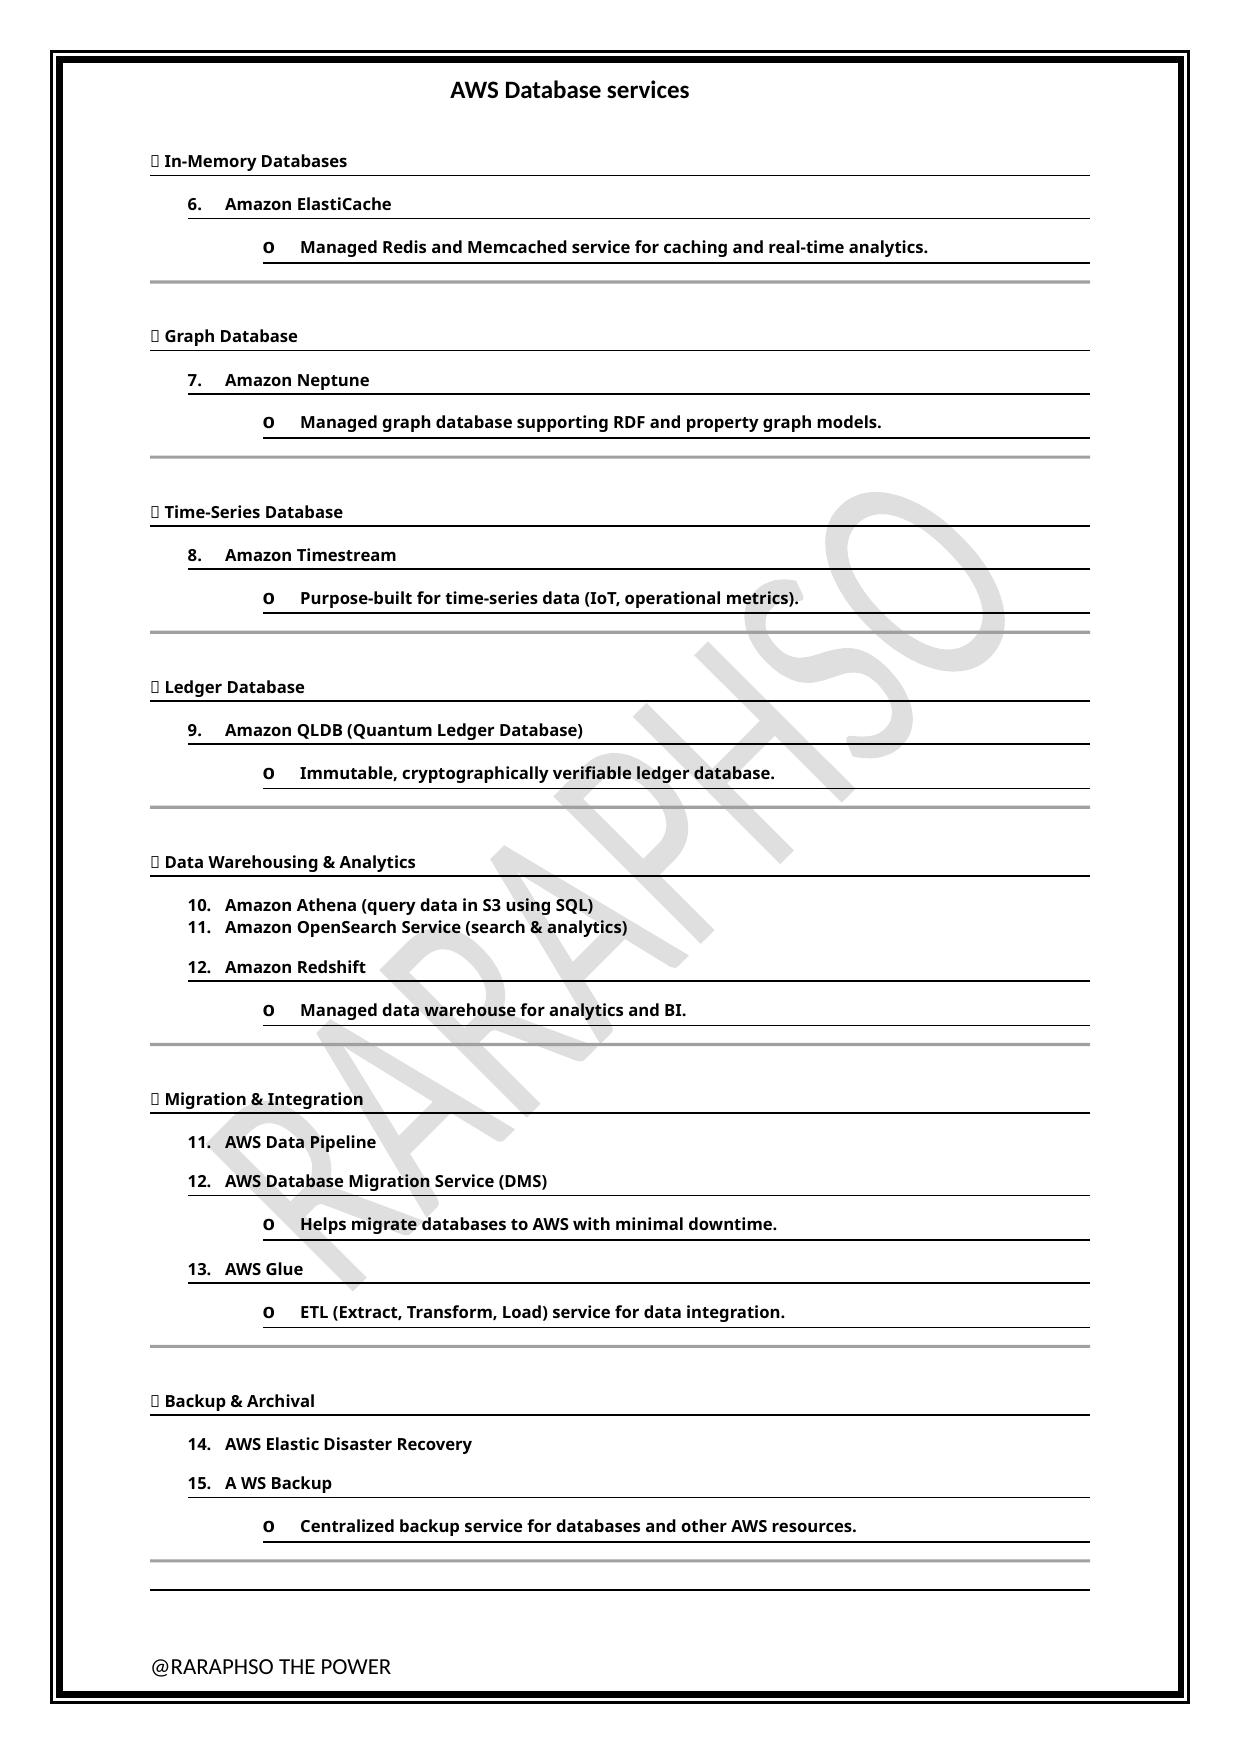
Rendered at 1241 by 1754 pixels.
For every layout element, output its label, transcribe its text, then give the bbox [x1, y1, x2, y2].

list AWS Elastic Disaster Recovery [187, 1432, 1090, 1455]
list Amazon Timestream [187, 543, 1090, 569]
list Amazon ElastiCache [187, 193, 1090, 219]
list AWS Database Migration Service (DMS) [187, 1170, 1090, 1196]
list Amazon Athena (query data in S3 using SQL) [187, 893, 1090, 916]
list ETL (Extract, Transform, Load) service for data integration. [262, 1300, 1090, 1328]
list Managed data warehouse for analytics and BI. [262, 998, 1090, 1026]
text ✅ Ledger Database [150, 675, 1090, 700]
text ✅ Migration & Integration [150, 1088, 1090, 1112]
list A WS Backup [187, 1472, 1090, 1498]
list Amazon Redshift [187, 956, 1090, 982]
list Managed graph database supporting RDF and property graph models. [262, 411, 1090, 439]
list Immutable, cryptographically verifiable ledger database. [262, 761, 1090, 789]
list Helps migrate databases to AWS with minimal downtime. [262, 1213, 1090, 1241]
list Managed Redis and Memcached service for caching and real-time analytics. [262, 236, 1090, 264]
text ✅ Data Warehousing & Analytics [150, 850, 1090, 875]
list Amazon OpenSearch Service (search & analytics) [187, 916, 1090, 939]
text ✅ In-Memory Databases [150, 150, 1090, 175]
text ✅ Time-Series Database [150, 500, 1090, 525]
list Centralized backup service for databases and other AWS resources. [262, 1515, 1090, 1543]
list AWS Glue [187, 1257, 1090, 1284]
list Amazon Neptune [187, 368, 1090, 394]
list Purpose-built for time-series data (IoT, operational metrics). [262, 586, 1090, 614]
text ✅ Graph Database [150, 325, 1090, 350]
text ✅ Backup & Archival [150, 1389, 1090, 1414]
list Amazon QLDB (Quantum Ledger Database) [187, 718, 1090, 745]
list AWS Data Pipeline [187, 1131, 1090, 1153]
